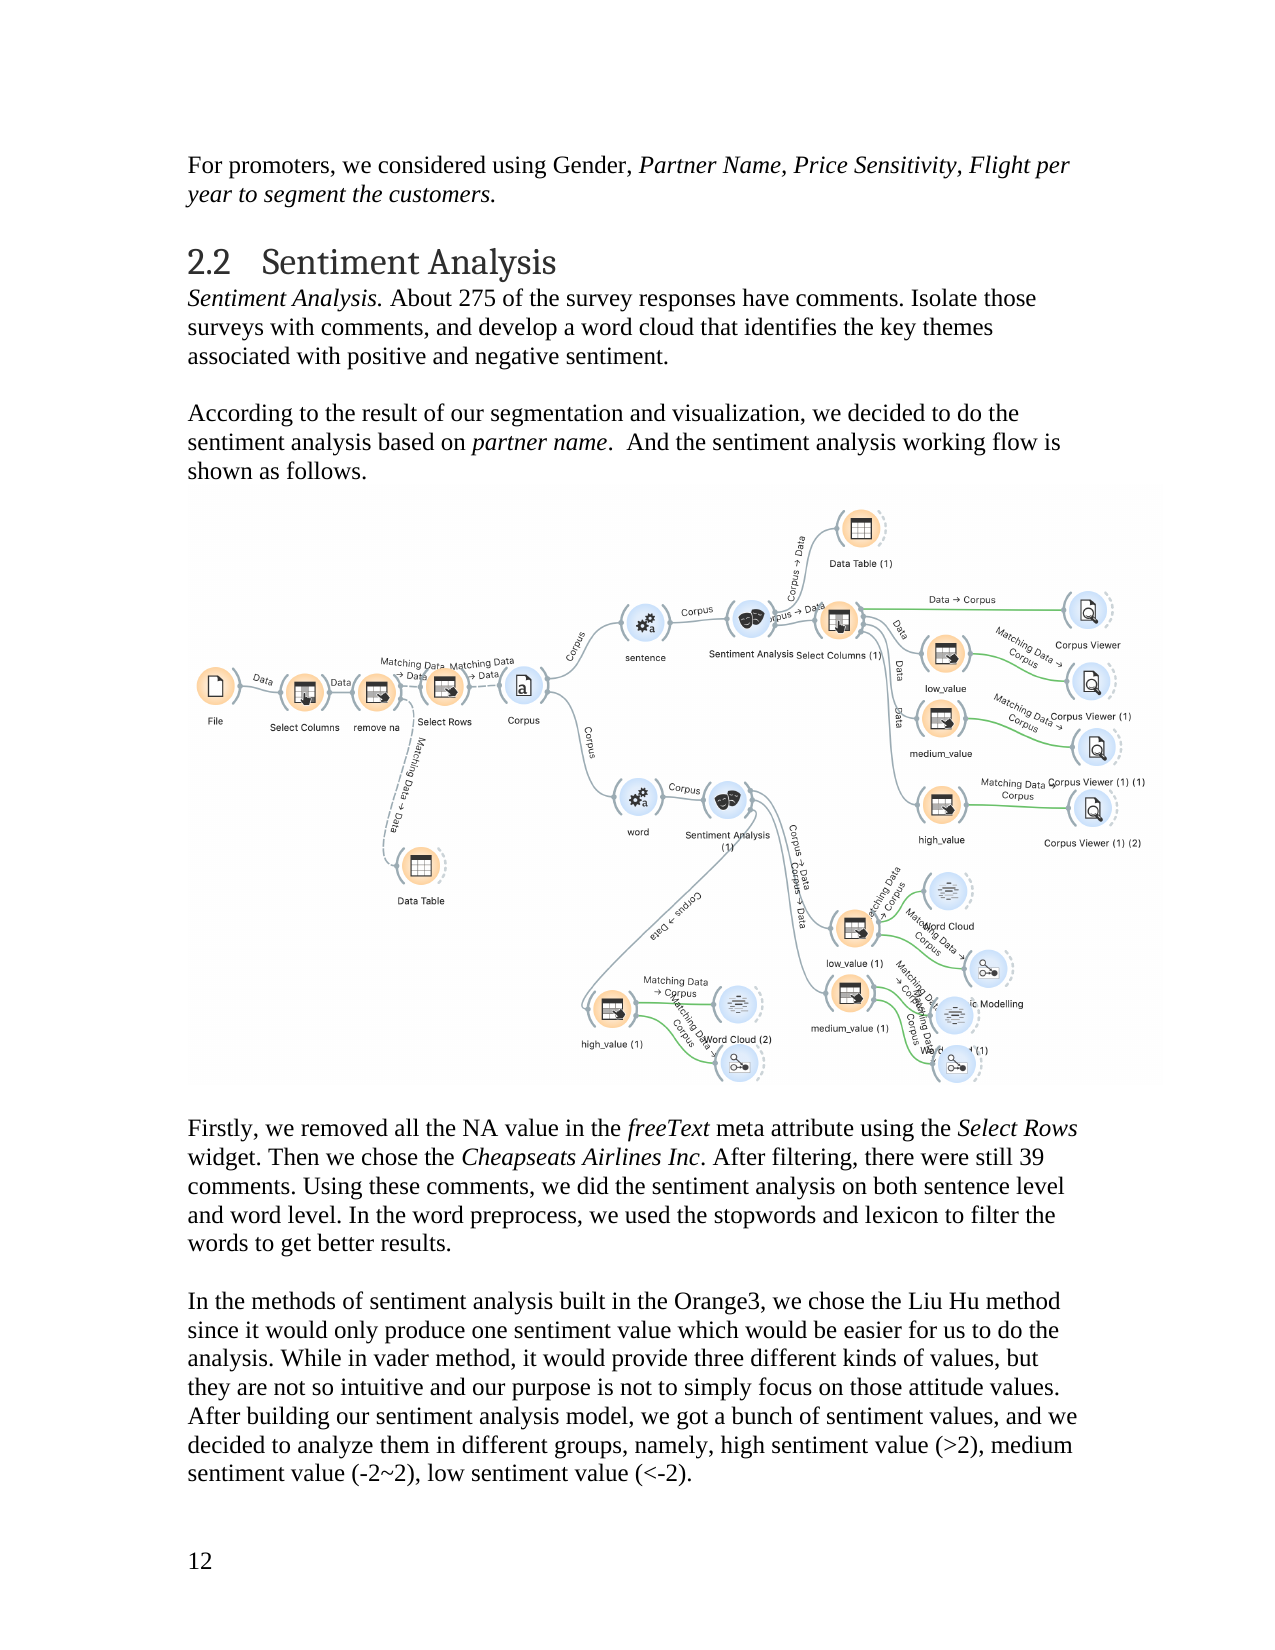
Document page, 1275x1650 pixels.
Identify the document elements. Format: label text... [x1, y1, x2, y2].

text For promoters, we considered using Gender, Partner Name, Price Sensitivity, Flight per year to segment the customers. [187, 150, 1087, 207]
text Sentiment Analysis. About 275 of the survey responses have comments. Isolate those surveys with comments, and develop a word cloud that identifies the key themes associated with positive and negative sentiment. [187, 283, 1087, 370]
picture [187, 484, 1163, 1085]
text In the methods of sentiment analysis built in the Orange3, we chose the Liu Hu method since it would only produce one sentiment value which would be easier for us to do the analysis. While in vader method, it would provide three different kinds of values, but they are not so intuitive and our purpose is not to simply focus on those attitude values. After building our sentiment analysis model, we got a bunch of sentiment values, and we decided to analyze them in different groups, namely, high sentiment value (>2), medium sentiment value (-2~2), low sentiment value (<-2). [187, 1286, 1087, 1487]
subtitle Sentiment Analysis [187, 240, 1087, 283]
text According to the result of our segmentation and visualization, we decided to do the sentiment analysis based on partner name. And the sentiment analysis working flow is shown as follows. [187, 398, 1087, 484]
text Firstly, we removed all the NA value in the freeText meta attribute using the Select Rows widget. Then we chose the Cheapseats Airlines Inc. After filtering, there were still 39 comments. Using these comments, we did the sentiment analysis on both sentence level and word level. In the word preprocess, we used the stopwords and lexicon to filter the words to get better results. [187, 1113, 1087, 1257]
